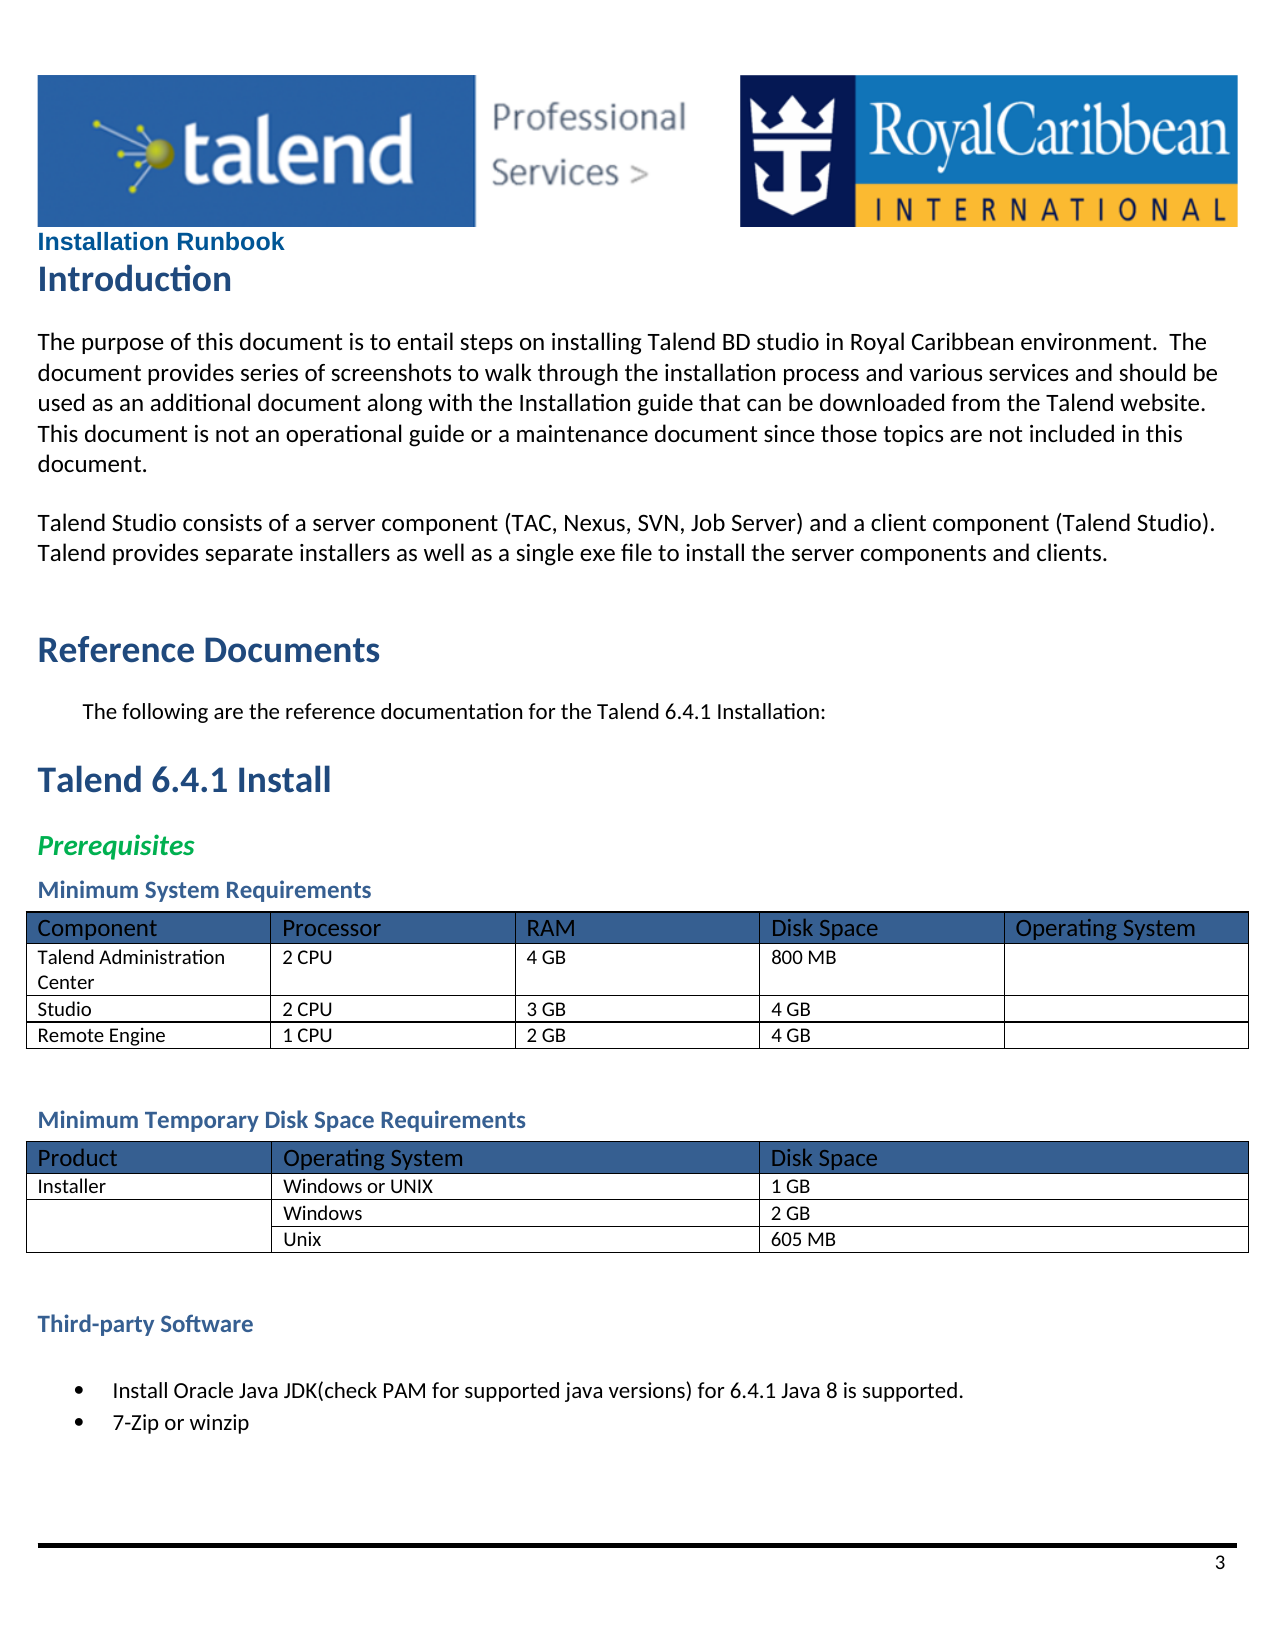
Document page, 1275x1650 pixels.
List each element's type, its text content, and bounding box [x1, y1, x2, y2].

subtitle Third-party Software [37, 1309, 1237, 1339]
table_cell [27, 1200, 271, 1252]
text The following are the reference documentation for the Talend 6.4.1 Installation: [82, 697, 1237, 725]
table_cell [1005, 996, 1248, 1021]
table_header Processor [271, 913, 515, 943]
table_cell 2 CPU [271, 944, 515, 995]
table_cell Installer [27, 1174, 271, 1199]
table_cell 1 GB [760, 1174, 1248, 1199]
table_cell Remote Engine [27, 1023, 270, 1048]
table_cell 2 CPU [271, 996, 515, 1021]
subtitle Minimum System Requirements [37, 875, 1237, 905]
subtitle Minimum Temporary Disk Space Requirements [37, 1104, 1237, 1135]
table_header Component [27, 913, 270, 943]
table_cell [1005, 944, 1248, 995]
text Talend Studio consists of a server component (TAC, Nexus, SVN, Job Server) and a client component (Talend Studio). Talend provides separate installers as well as a single exe file to install the server components and clients. [37, 507, 1237, 568]
table_cell 605 MB [760, 1227, 1248, 1252]
table_cell [1005, 1023, 1248, 1048]
text The purpose of this document is to entail steps on installing Talend BD studio in Royal Caribbean environment. The document provides series of screenshots to walk through the installation process and various services and should be used as an additional document along with the Installation guide that can be downloaded from the Talend website. This document is not an operational guide or a maintenance document since those topics are not included in this document. [37, 326, 1237, 479]
table_cell 4 GB [760, 1023, 1004, 1048]
table_header Operating System [1005, 913, 1248, 943]
subtitle Introduction [37, 255, 1237, 301]
picture [37, 75, 1238, 227]
subtitle Reference Documents [37, 626, 1237, 672]
list 7-Zip or winzip [75, 1408, 1237, 1436]
table_cell 4 GB [760, 996, 1004, 1021]
subtitle Talend 6.4.1 Install [37, 756, 1237, 802]
table_cell Talend Administration Center [27, 944, 270, 995]
table_cell 1 CPU [271, 1023, 515, 1048]
table_cell 2 GB [516, 1023, 759, 1048]
list Install Oracle Java JDK(check PAM for supported java versions) for 6.4.1 Java 8 is supported. [75, 1376, 1237, 1404]
table_header Disk Space [760, 1142, 1248, 1173]
table_header Product [27, 1142, 271, 1173]
table_header RAM [516, 913, 759, 943]
table_cell Studio [27, 996, 270, 1021]
table_cell 3 GB [516, 996, 759, 1021]
table_cell Unix [272, 1227, 759, 1252]
table_cell 2 GB [760, 1200, 1248, 1226]
table_header Operating System [272, 1142, 759, 1173]
table_cell Windows [272, 1200, 759, 1226]
table_cell 4 GB [516, 944, 759, 995]
table_header Disk Space [760, 913, 1004, 943]
table_cell 800 MB [760, 944, 1004, 995]
table_cell Windows or UNIX [272, 1174, 759, 1199]
subtitle Prerequisites [37, 827, 1237, 862]
